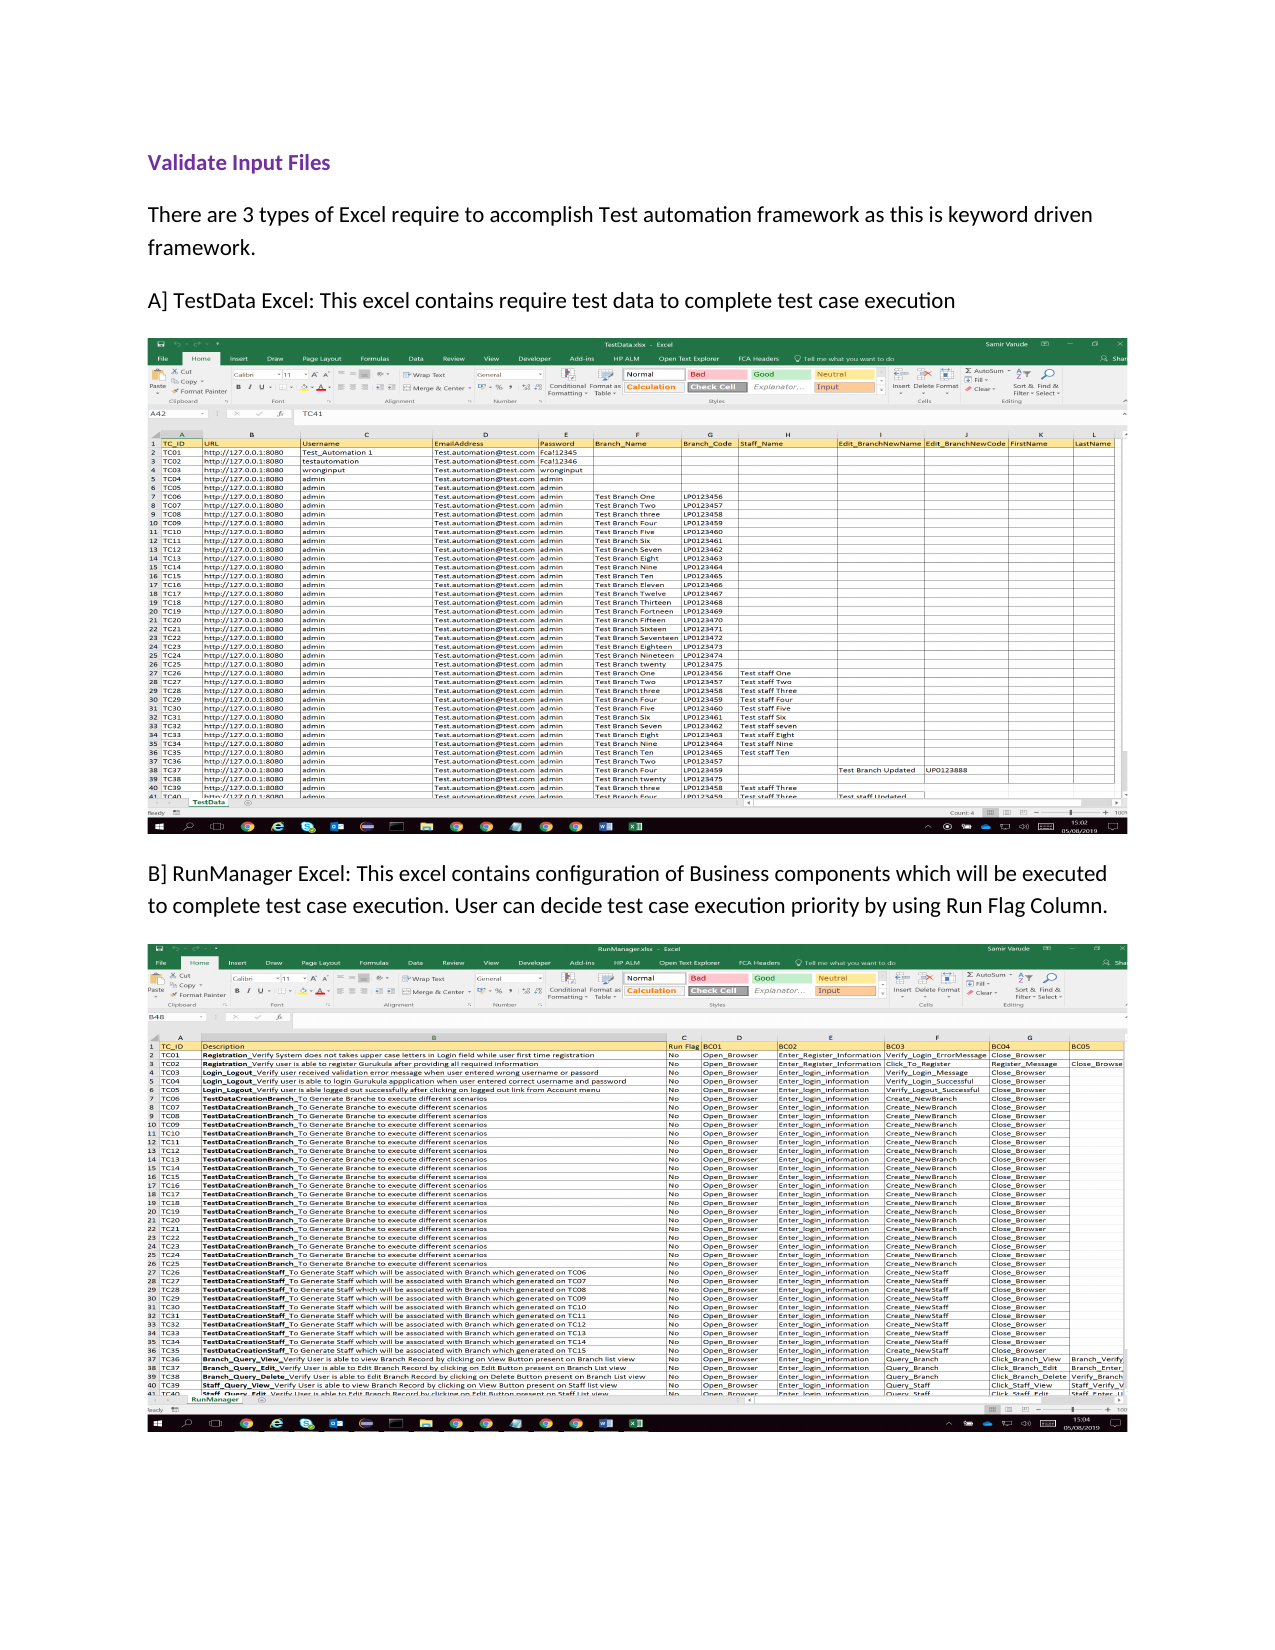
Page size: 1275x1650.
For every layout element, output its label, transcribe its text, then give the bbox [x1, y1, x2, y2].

picture [147, 944, 1128, 1432]
text Validate Input Files [148, 148, 1127, 176]
text There are 3 types of Excel require to accomplish Test automation framework as this is keyword driven framework. [148, 201, 1127, 261]
picture [147, 338, 1128, 834]
text B] RunManager Excel: This excel contains configuration of Business components which will be executed to complete test case execution. User can decide test case execution priority by using Run Flag Column. [148, 859, 1127, 919]
text A] TestData Excel: This excel contains require test data to complete test case execution [148, 286, 1127, 314]
